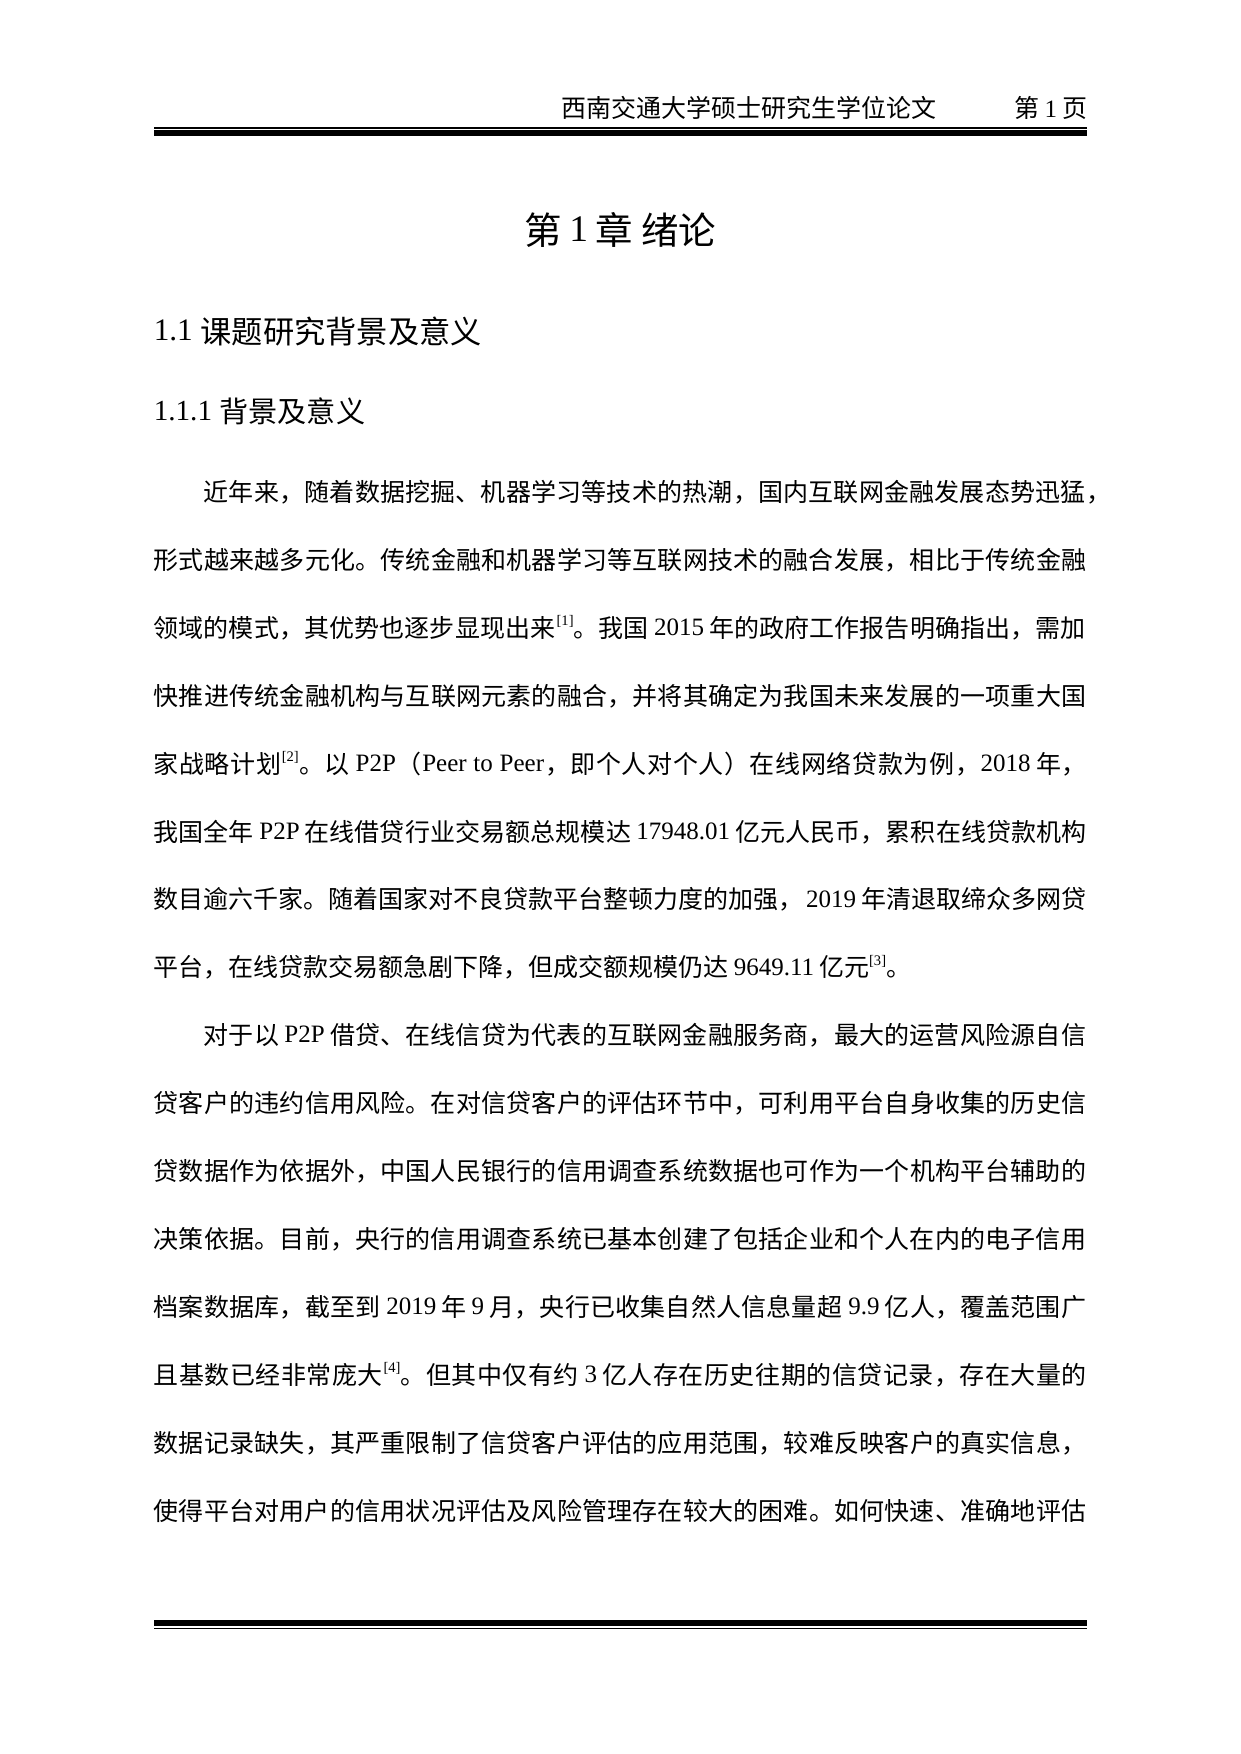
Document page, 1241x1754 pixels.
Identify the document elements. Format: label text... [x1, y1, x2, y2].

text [153, 1000, 1087, 1543]
subtitle 第1章 绪论 [153, 194, 1087, 262]
text 近年来，随着数据挖掘、机器学习等技术的热潮，国内互联网金融发展态势迅猛，形式越来越多元化。传统金融和机器学习等互联网技术的融合发展，相比于传统金融领域的模式，其优势也逐步显现出来[1]。我国2015年的政府工作报告明确指出，需加快推进传统金融机构与互联网元素的融合，并将其确定为我国未来发展的一项重大国家战略计划[2]。以P2P（Peer to Peer，即个人对个人）在线网络贷款为例，2018年，我国全年P2P在线借贷行业交易额总规模达17948.01亿元人民币，累积在线贷款机构数目逾六千家。随着国家对不良贷款平台整顿力度的加强，2019年清退取缔众多网贷平台，在线贷款交易额急剧下降，但成交额规模仍达9649.11亿元[3]。 [153, 457, 1087, 1000]
subtitle 1.1 课题研究背景及意义 [153, 296, 1087, 364]
title 1.1.1 背景及意义 [153, 376, 1087, 444]
